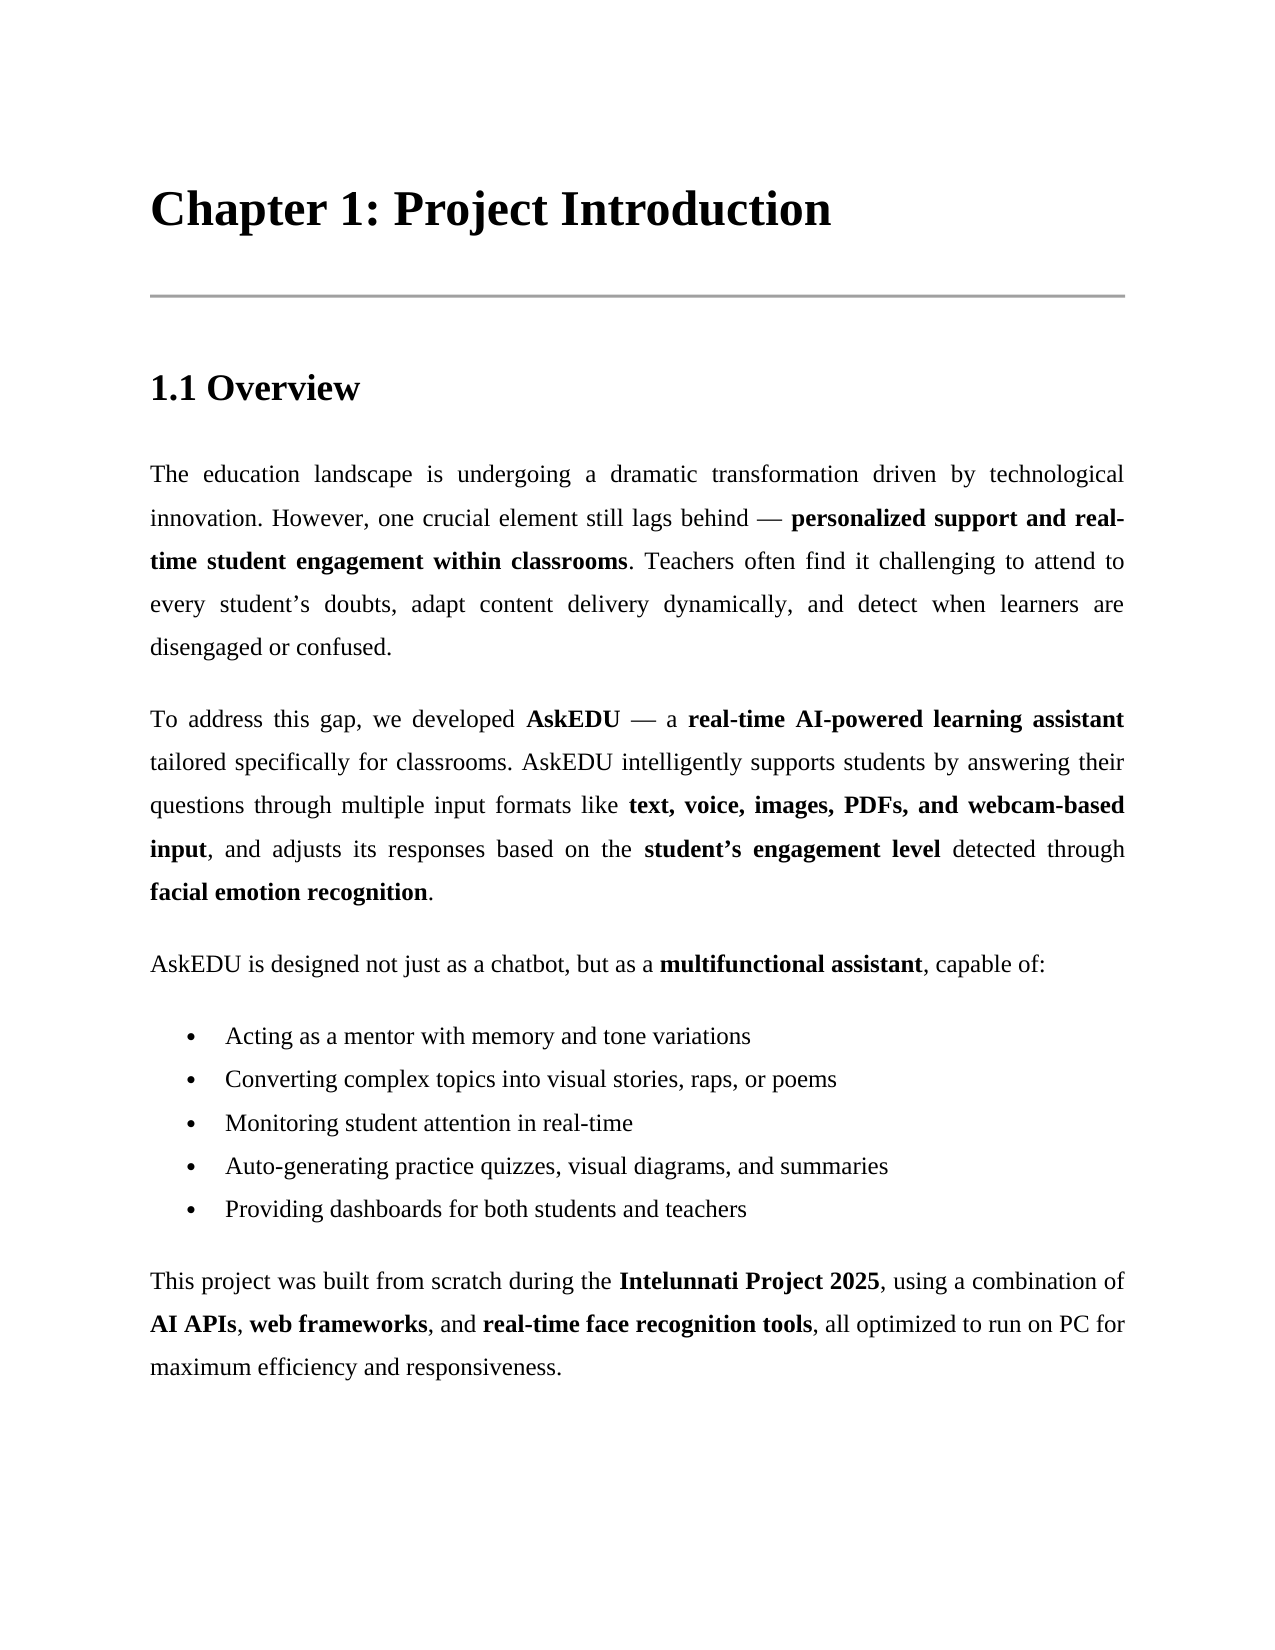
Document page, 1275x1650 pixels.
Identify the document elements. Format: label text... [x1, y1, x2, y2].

text To address this gap, we developed AskEDU — a real-time AI-powered learning assistant tailored specifically for classrooms. AskEDU intelligently supports students by answering their questions through multiple input formats like text, voice, images, PDFs, and webcam-based input, and adjusts its responses based on the student’s engagement level detected through facial emotion recognition. [150, 704, 1125, 906]
list Converting complex topics into visual stories, raps, or poems [187, 1064, 1125, 1093]
list Monitoring student attention in real-time [187, 1108, 1125, 1136]
text Chapter 1: Project Introduction [150, 179, 1125, 237]
text The education landscape is undergoing a dramatic transformation driven by technological innovation. However, one crucial element still lags behind — personalized support and real-time student engagement within classrooms. Teachers often find it challenging to attend to every student’s doubts, adapt content delivery dynamically, and detect when learners are disengaged or confused. [150, 459, 1125, 661]
text 1.1 Overview [150, 366, 1125, 409]
list Providing dashboards for both students and teachers [187, 1194, 1125, 1223]
text This project was built from scratch during the Intelunnati Project 2025, using a combination of AI APIs, web frameworks, and real-time face recognition tools, all optimized to run on PC for maximum efficiency and responsiveness. [150, 1266, 1125, 1381]
list Acting as a mentor with memory and tone variations [187, 1021, 1125, 1050]
list Auto-generating practice quizzes, visual diagrams, and summaries [187, 1151, 1125, 1179]
text AskEDU is designed not just as a chatbot, but as a multifunctional assistant, capable of: [150, 949, 1125, 978]
